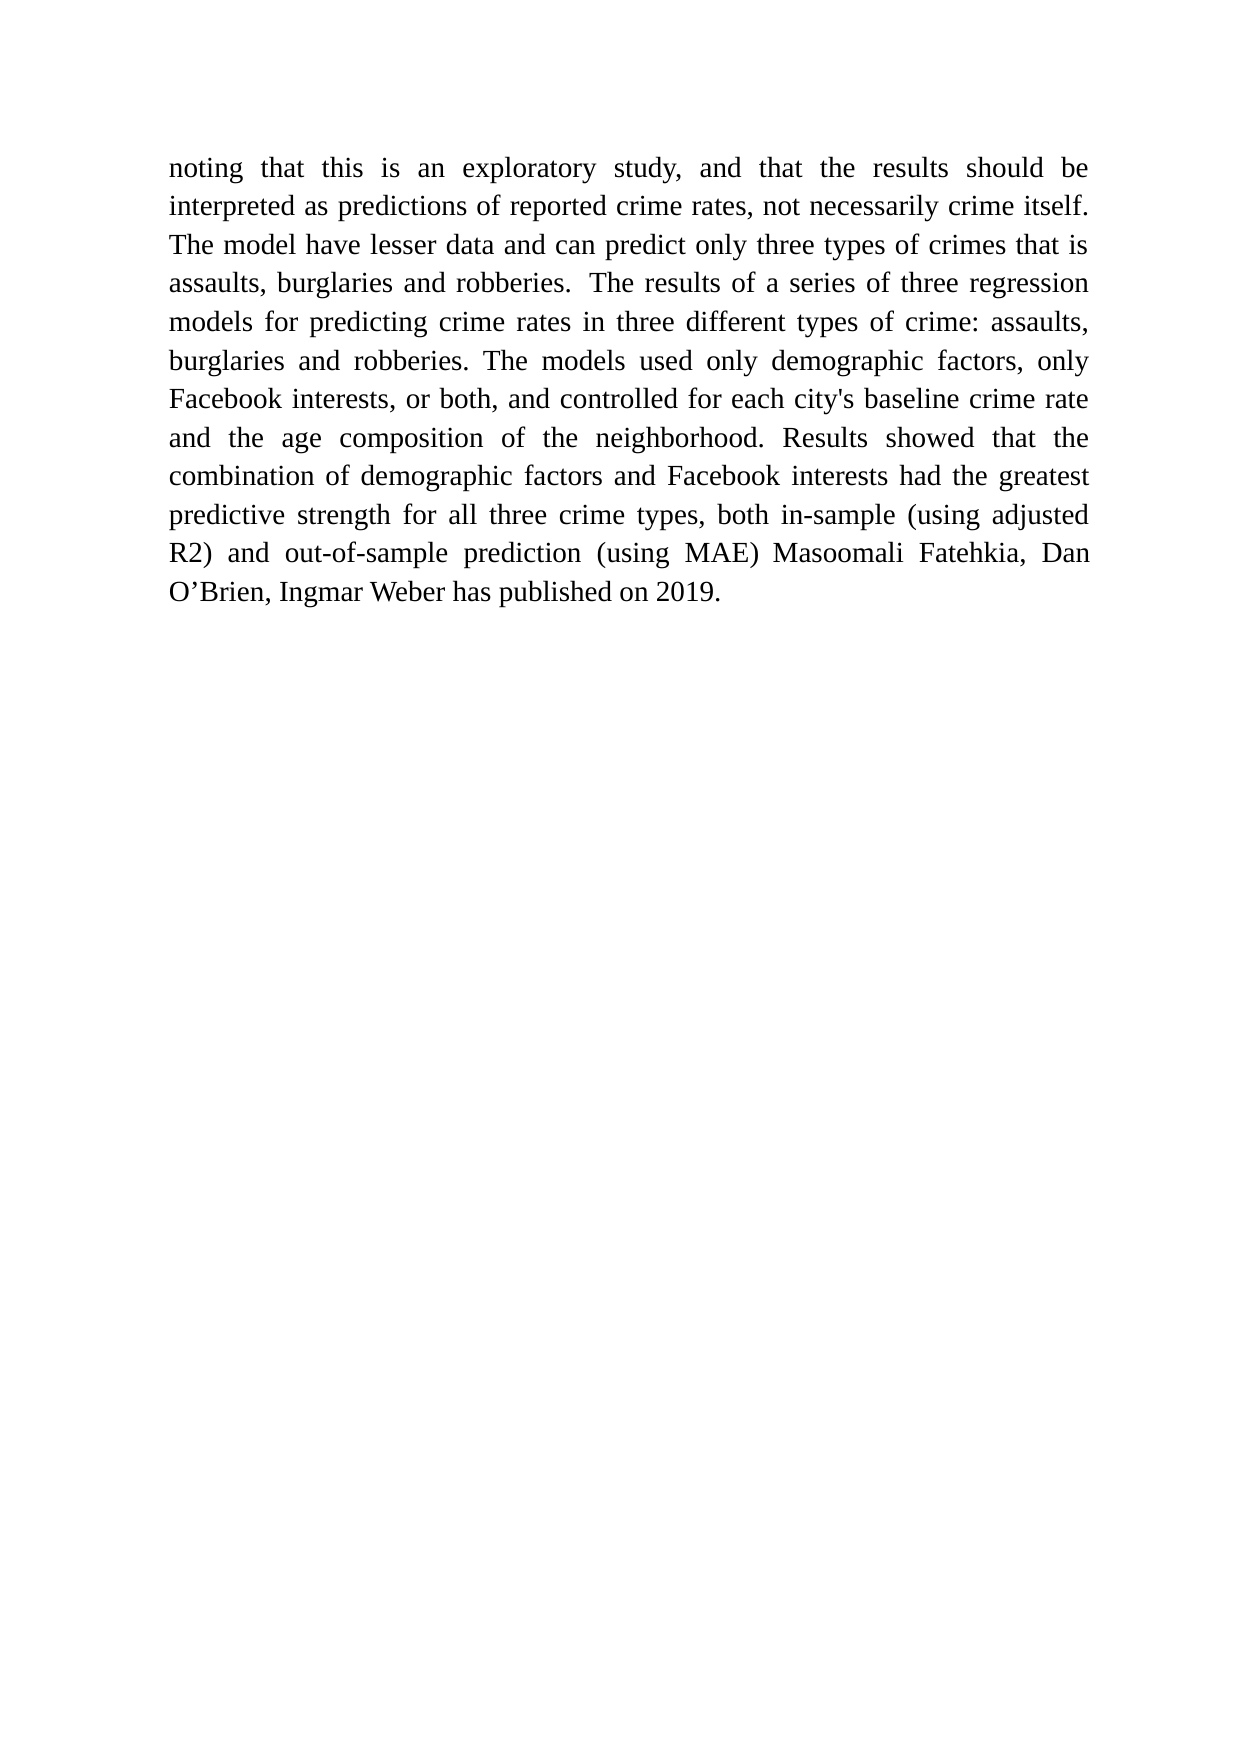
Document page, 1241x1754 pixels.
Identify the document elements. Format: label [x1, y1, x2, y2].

text [169, 150, 1090, 607]
